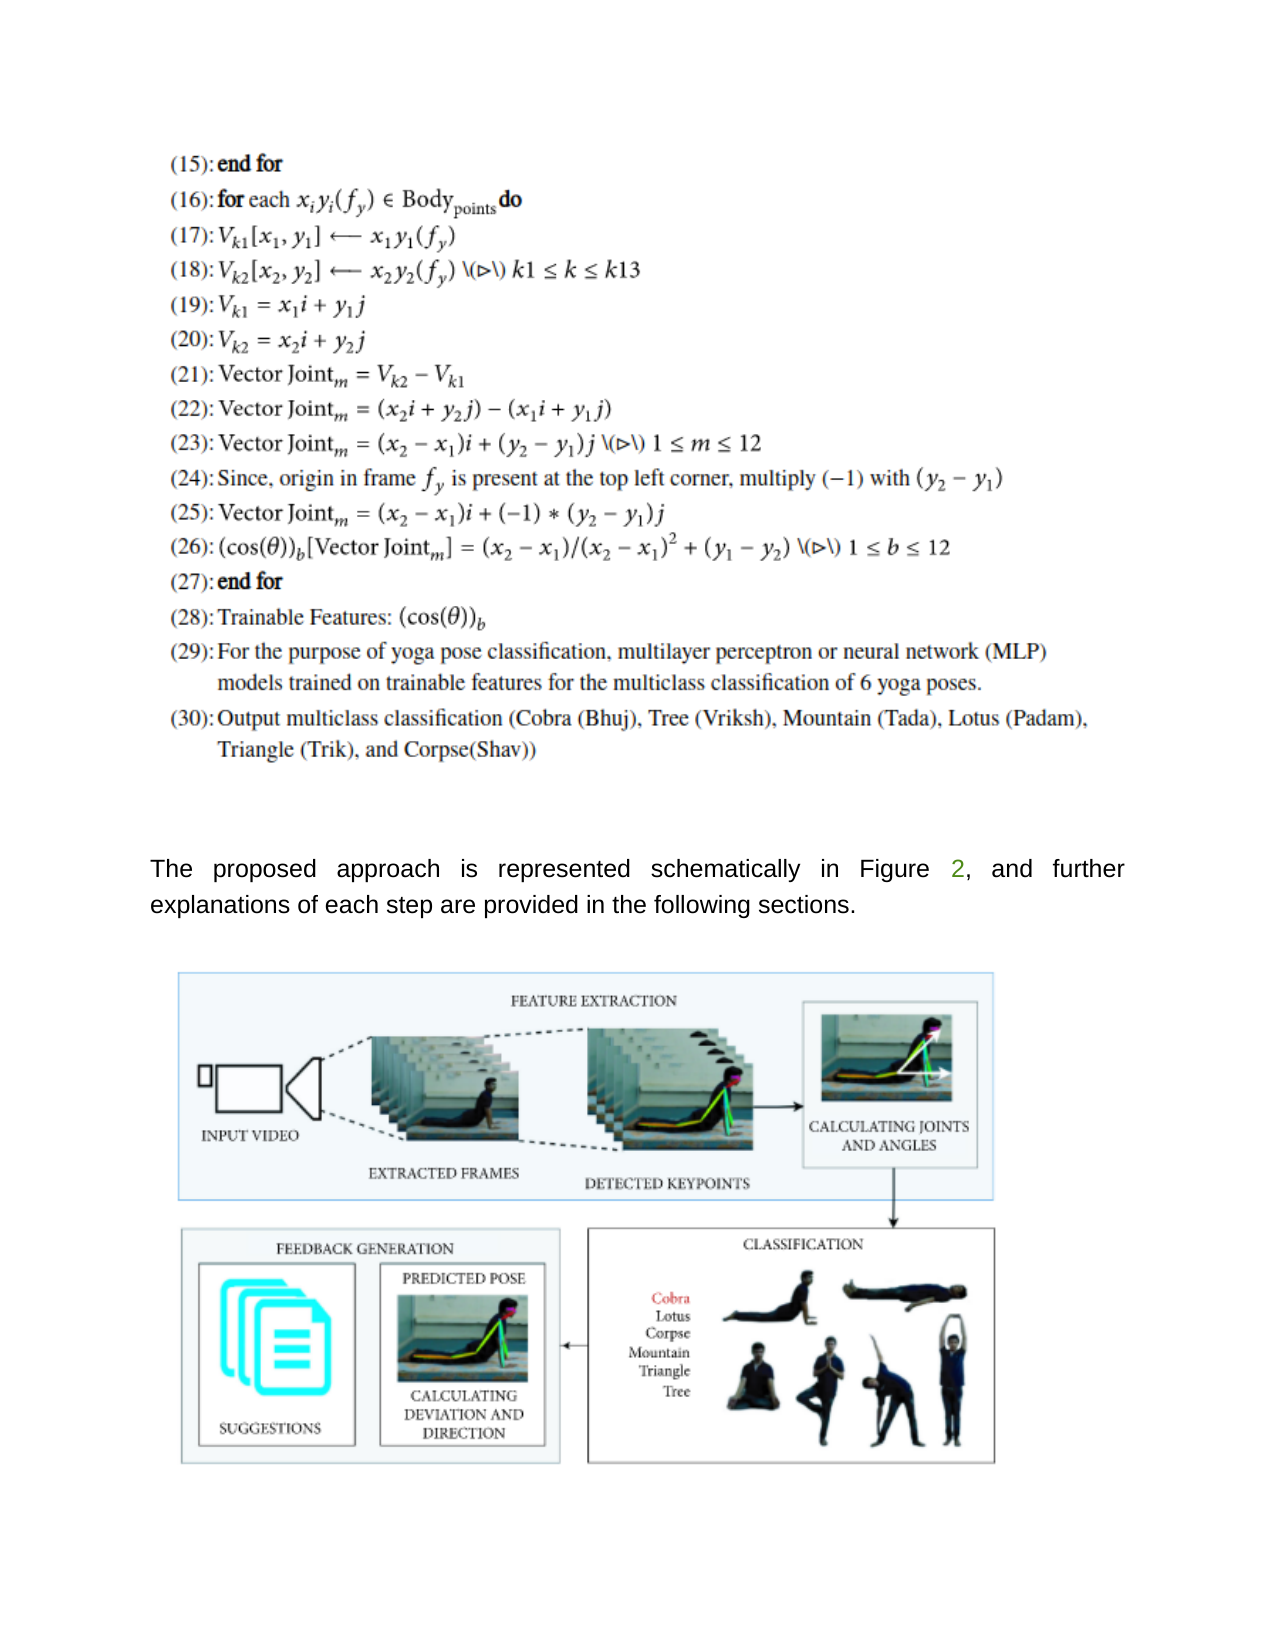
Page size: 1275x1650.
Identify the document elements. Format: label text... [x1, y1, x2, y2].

picture [150, 150, 1125, 811]
text The proposed approach is represented schematically in Figure 2, and further explanations of each step are provided in the following sections. [150, 854, 1125, 919]
picture [150, 963, 1019, 1480]
